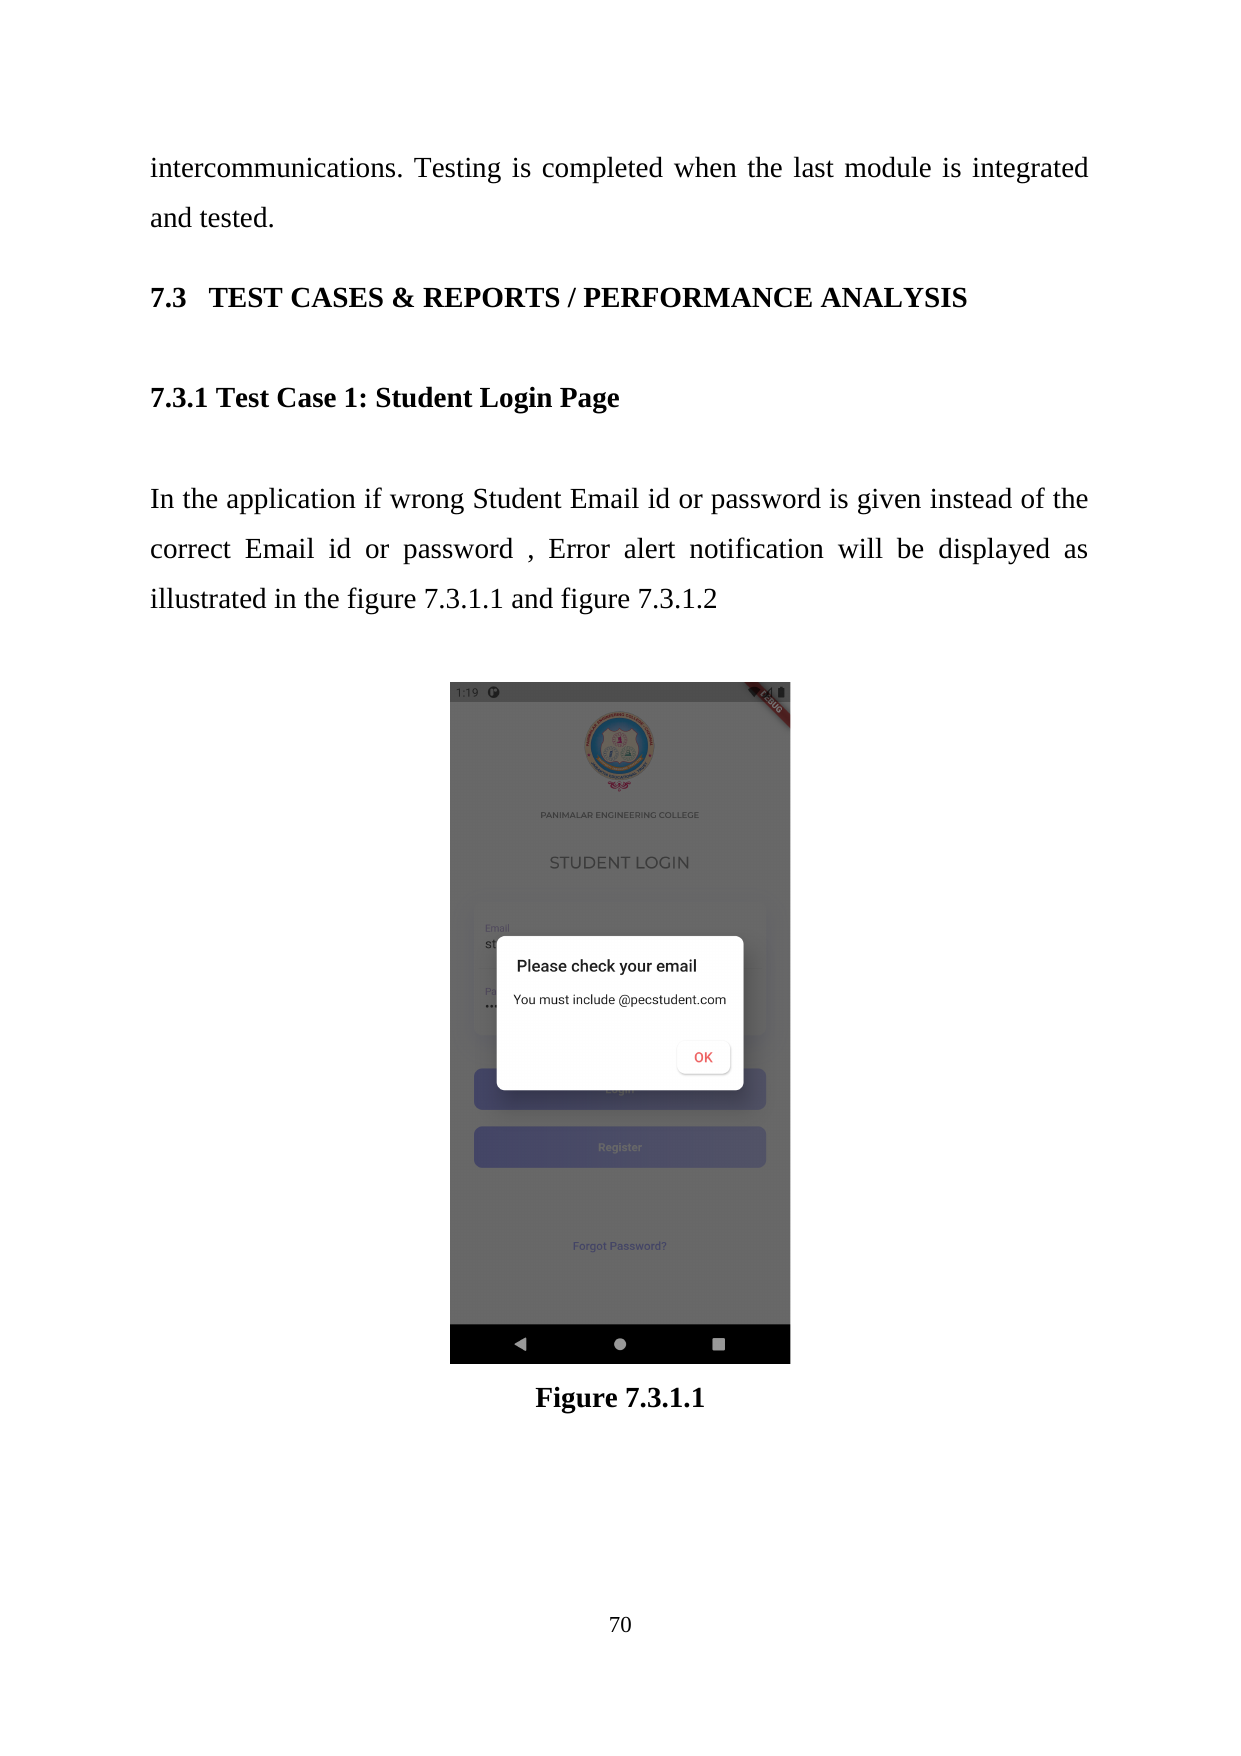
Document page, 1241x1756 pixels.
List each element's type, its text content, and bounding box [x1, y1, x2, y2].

text 7.3.1 Test Case 1: Student Login Page [150, 380, 1090, 414]
picture [450, 682, 791, 1364]
text 7.3 TEST CASES & REPORTS / PERFORMANCE ANALYSIS [150, 280, 1090, 313]
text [150, 150, 1090, 234]
text Figure 7.3.1.1 [150, 1380, 1090, 1414]
text In the application if wrong Student Email id or password is given instead of the correct Email id or password , Error alert notification will be displayed as illustrated in the figure 7.3.1.1 and figure 7.3.1.2 [150, 481, 1090, 615]
